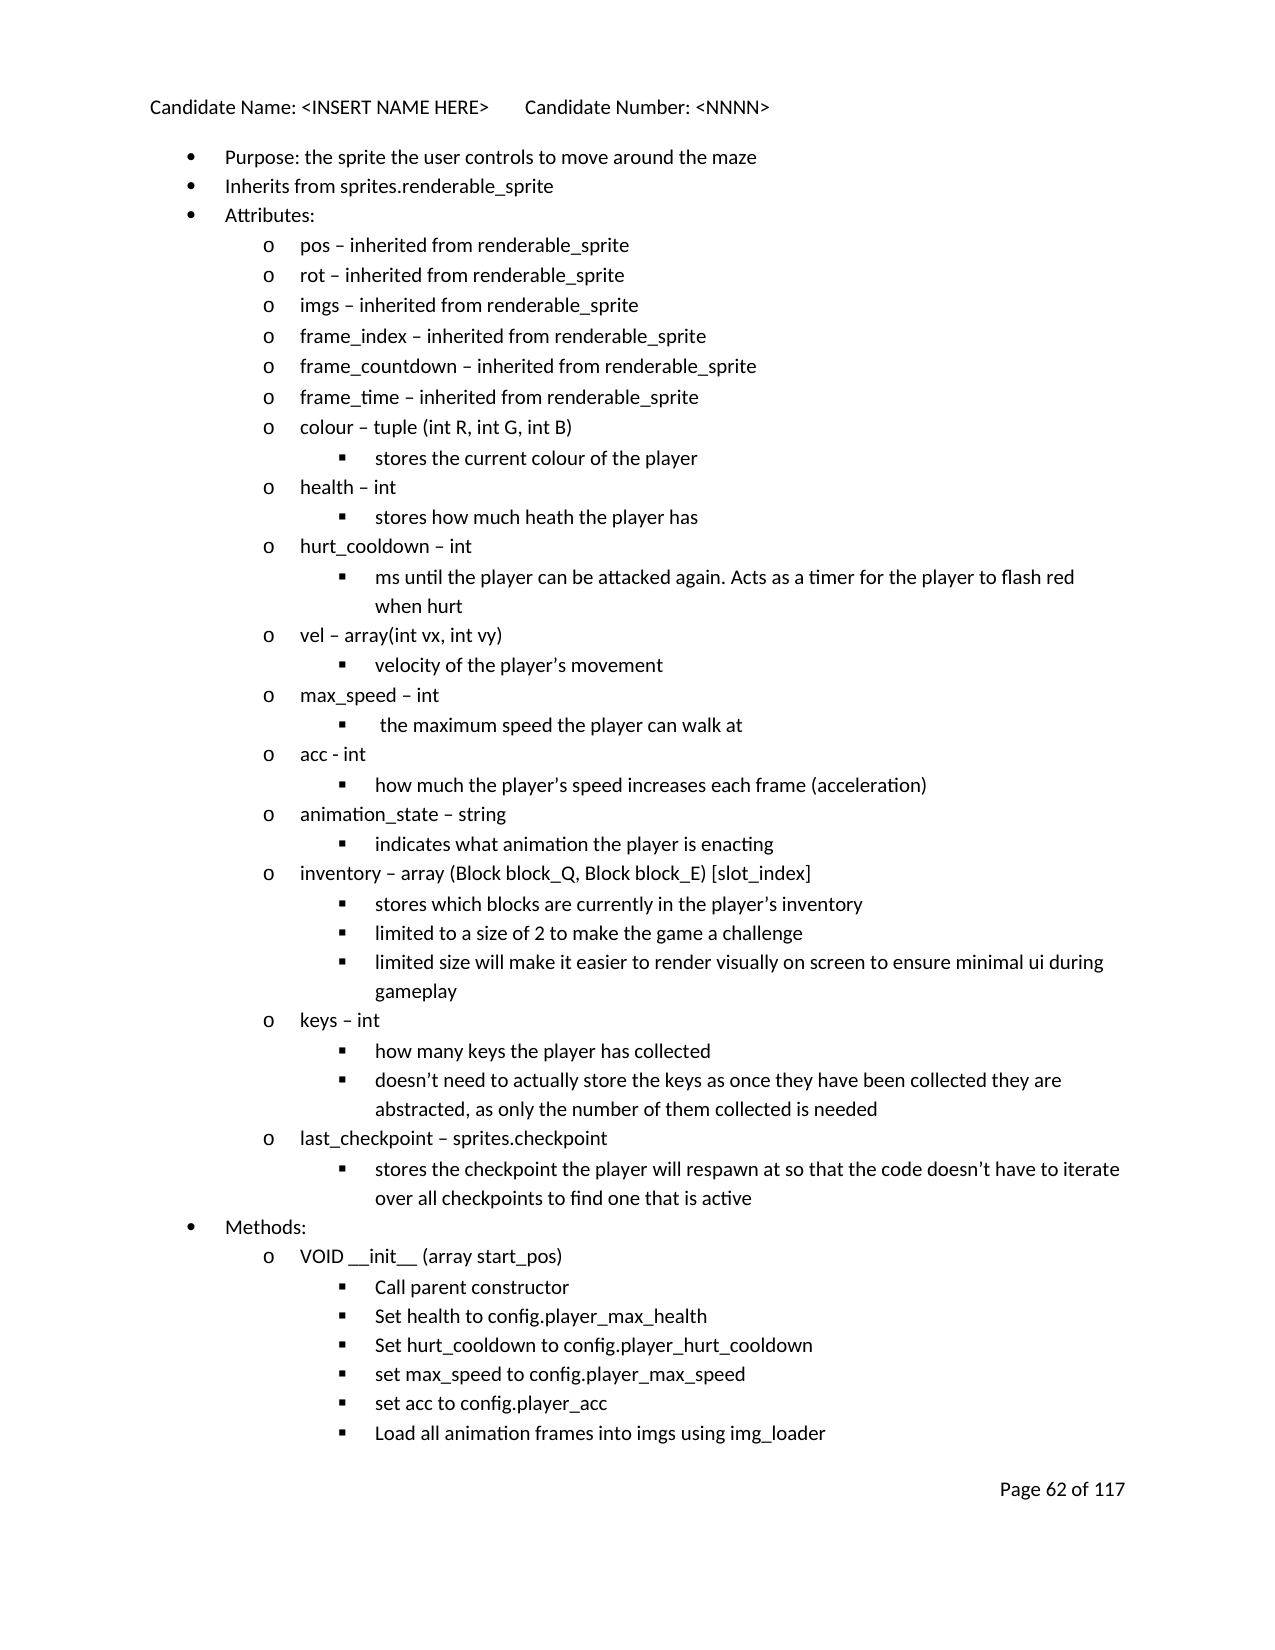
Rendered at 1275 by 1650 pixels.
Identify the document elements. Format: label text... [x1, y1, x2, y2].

list doesn’t need to actually store the keys as once they have been collected they are abstracted, as only the number of them collected is needed [337, 1067, 1125, 1122]
list max_speed – int [262, 682, 1125, 708]
list set max_speed to config.player_max_speed [337, 1361, 1125, 1387]
list Attributes: [187, 203, 1125, 228]
list ms until the player can be attacked again. Acts as a timer for the player to flash red when hurt [337, 564, 1125, 618]
list acc - int [262, 741, 1125, 768]
list inventory – array (Block block_Q, Block block_E) [slot_index] [262, 861, 1125, 887]
list colour – tuple (int R, int G, int B) [262, 414, 1125, 441]
list Inherits from sprites.renderable_sprite [187, 173, 1125, 199]
list hurt_cooldown – int [262, 533, 1125, 560]
list animation_state – string [262, 801, 1125, 827]
list pos – inherited from renderable_sprite [262, 232, 1125, 258]
list health – int [262, 474, 1125, 500]
list vel – array(int vx, int vy) [262, 622, 1125, 649]
list Call parent constructor [337, 1274, 1125, 1299]
list Set health to config.player_max_health [337, 1303, 1125, 1328]
list Set hurt_cooldown to config.player_hurt_cooldown [337, 1332, 1125, 1358]
list frame_time – inherited from renderable_sprite [262, 384, 1125, 410]
list keys – int [262, 1008, 1125, 1034]
list set acc to config.player_acc [337, 1391, 1125, 1416]
list how many keys the player has collected [337, 1038, 1125, 1063]
list velocity of the player’s movement [337, 653, 1125, 678]
list stores the checkpoint the player will respawn at so that the code doesn’t have to iterate over all checkpoints to find one that is active [337, 1156, 1125, 1211]
list rot – inherited from renderable_sprite [262, 262, 1125, 289]
list limited to a size of 2 to make the game a challenge [337, 920, 1125, 946]
list imgs – inherited from renderable_sprite [262, 293, 1125, 319]
list Load all animation frames into imgs using img_loader [337, 1420, 1125, 1445]
list VOID __init__ (array start_pos) [262, 1243, 1125, 1270]
list limited size will make it easier to render visually on screen to ensure minimal ui during gameplay [337, 949, 1125, 1004]
list indicates what animation the player is enacting [337, 831, 1125, 857]
list frame_countdown – inherited from renderable_sprite [262, 353, 1125, 380]
list how much the player’s speed increases each frame (acceleration) [337, 772, 1125, 797]
list stores which blocks are currently in the player’s inventory [337, 891, 1125, 916]
list frame_index – inherited from renderable_sprite [262, 323, 1125, 349]
list Purpose: the sprite the user controls to move around the maze [187, 144, 1125, 170]
list stores how much heath the player has [337, 504, 1125, 530]
list stores the current colour of the player [337, 445, 1125, 470]
list last_checkpoint – sprites.checkpoint [262, 1126, 1125, 1152]
list the maximum speed the player can walk at [337, 712, 1125, 738]
list Methods: [187, 1214, 1125, 1240]
